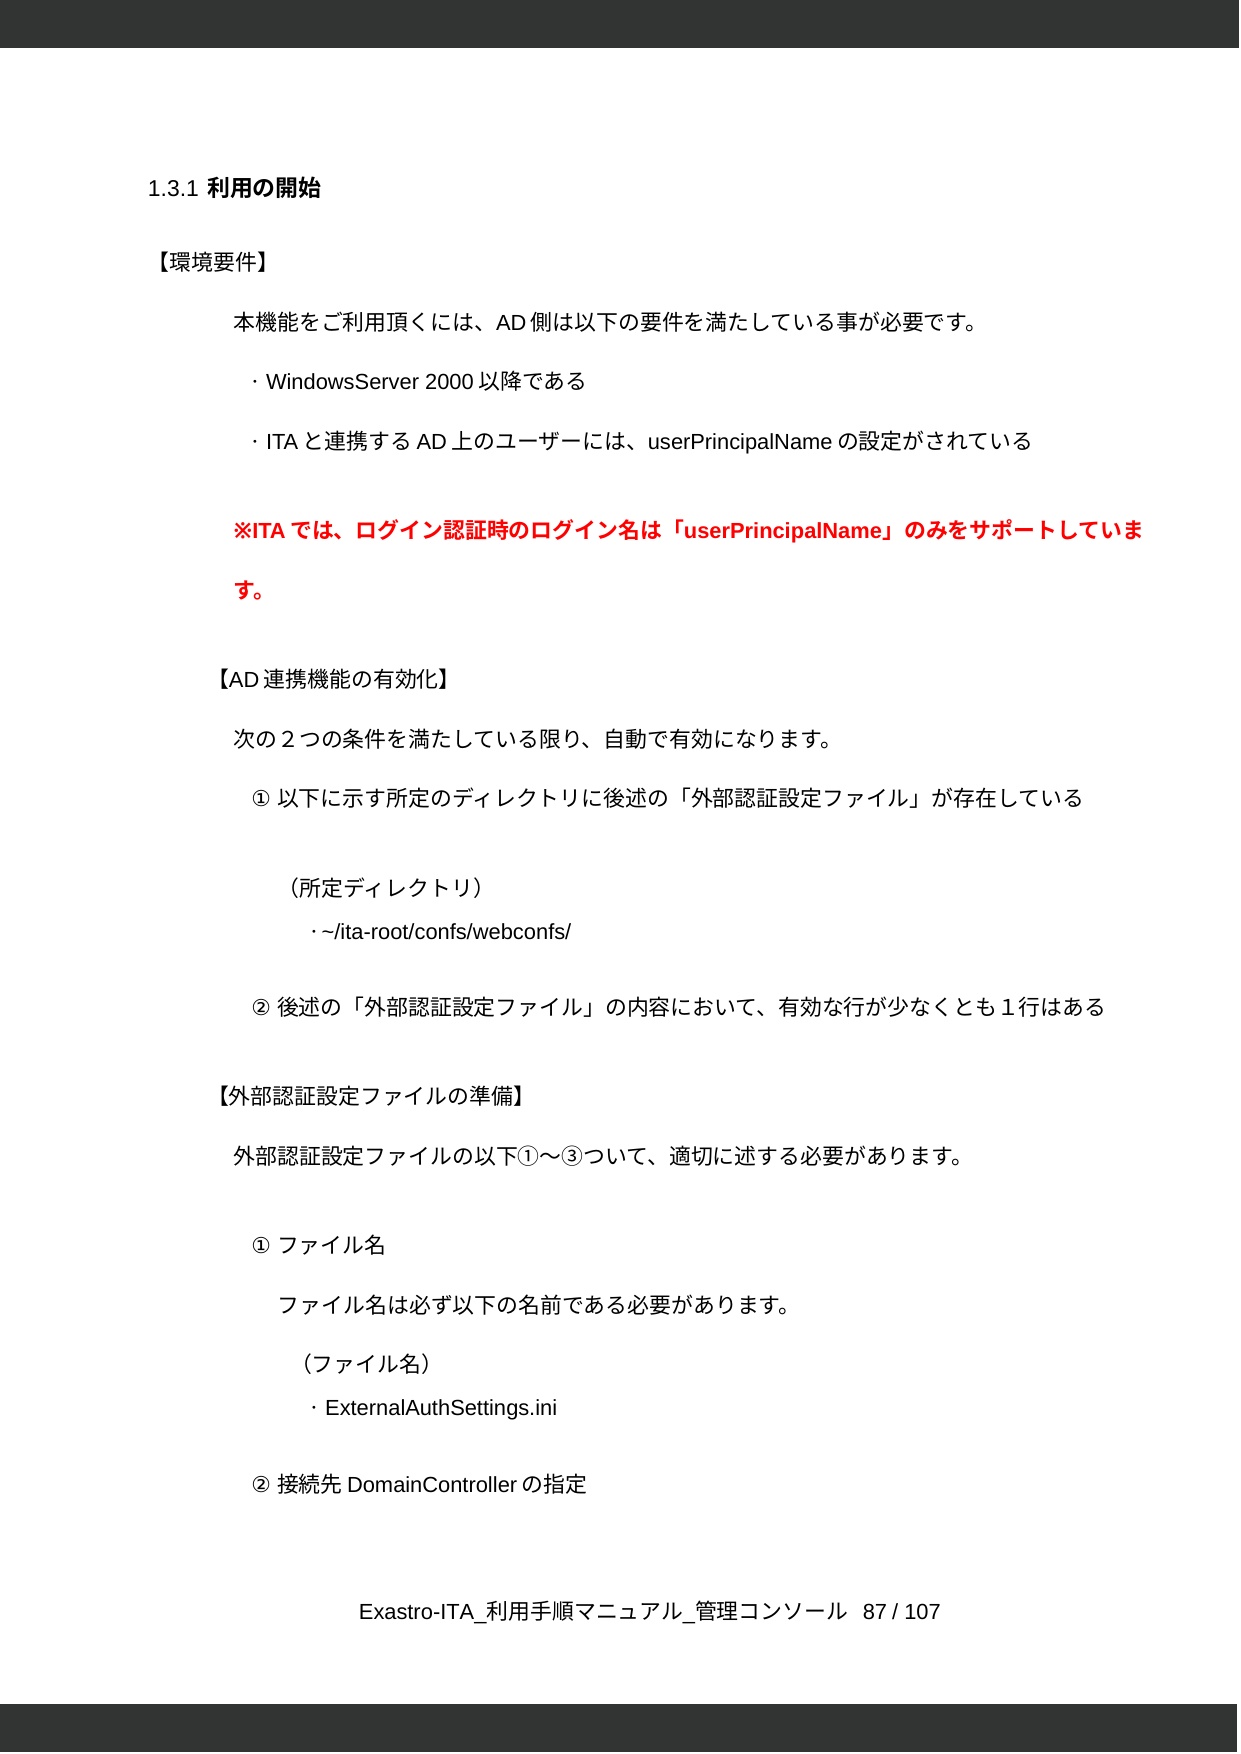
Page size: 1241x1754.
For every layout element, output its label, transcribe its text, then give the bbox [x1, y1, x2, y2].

subtitle 利用の開始 [148, 157, 1152, 216]
list ~/ita-root/confs/webconfs/ [310, 916, 1152, 946]
subtitle 以下に示す所定のディレクトリに後述の「外部認証設定ファイル」が存在している [251, 767, 1152, 827]
text （所定ディレクトリ） [278, 857, 1152, 916]
list ExternalAuthSettings.ini [310, 1393, 1152, 1423]
picture [0, 1704, 1237, 1752]
subtitle ファイル名 [251, 1214, 1152, 1274]
text （ファイル名） [278, 1333, 1152, 1393]
list ※ITAでは、ログイン認証時のログイン名は「userPrincipalName」のみをサポートしています。 [233, 499, 1152, 618]
text 【AD連携機能の有効化】 [207, 648, 1152, 708]
subtitle 後述の「外部認証設定ファイル」の内容において、有効な行が少なくとも１行はある [251, 976, 1152, 1036]
text 【外部認証設定ファイルの準備】 [207, 1065, 1152, 1125]
subtitle 接続先DomainControllerの指定 [251, 1453, 1152, 1512]
list 次の２つの条件を満たしている限り、自動で有効になります。 [233, 708, 1152, 767]
picture [0, 0, 1239, 48]
text 【環境要件】 [148, 231, 1152, 291]
list 本機能をご利用頂くには、AD側は以下の要件を満たしている事が必要です。 [233, 291, 1152, 350]
list WindowsServer 2000以降である [251, 350, 1152, 410]
list ITAと連携するAD上のユーザーには、userPrincipalNameの設定がされている [251, 410, 1152, 469]
text ファイル名は必ず以下の名前である必要があります。 [278, 1274, 1152, 1333]
list 外部認証設定ファイルの以下①～③ついて、適切に述する必要があります。 [233, 1125, 1152, 1184]
